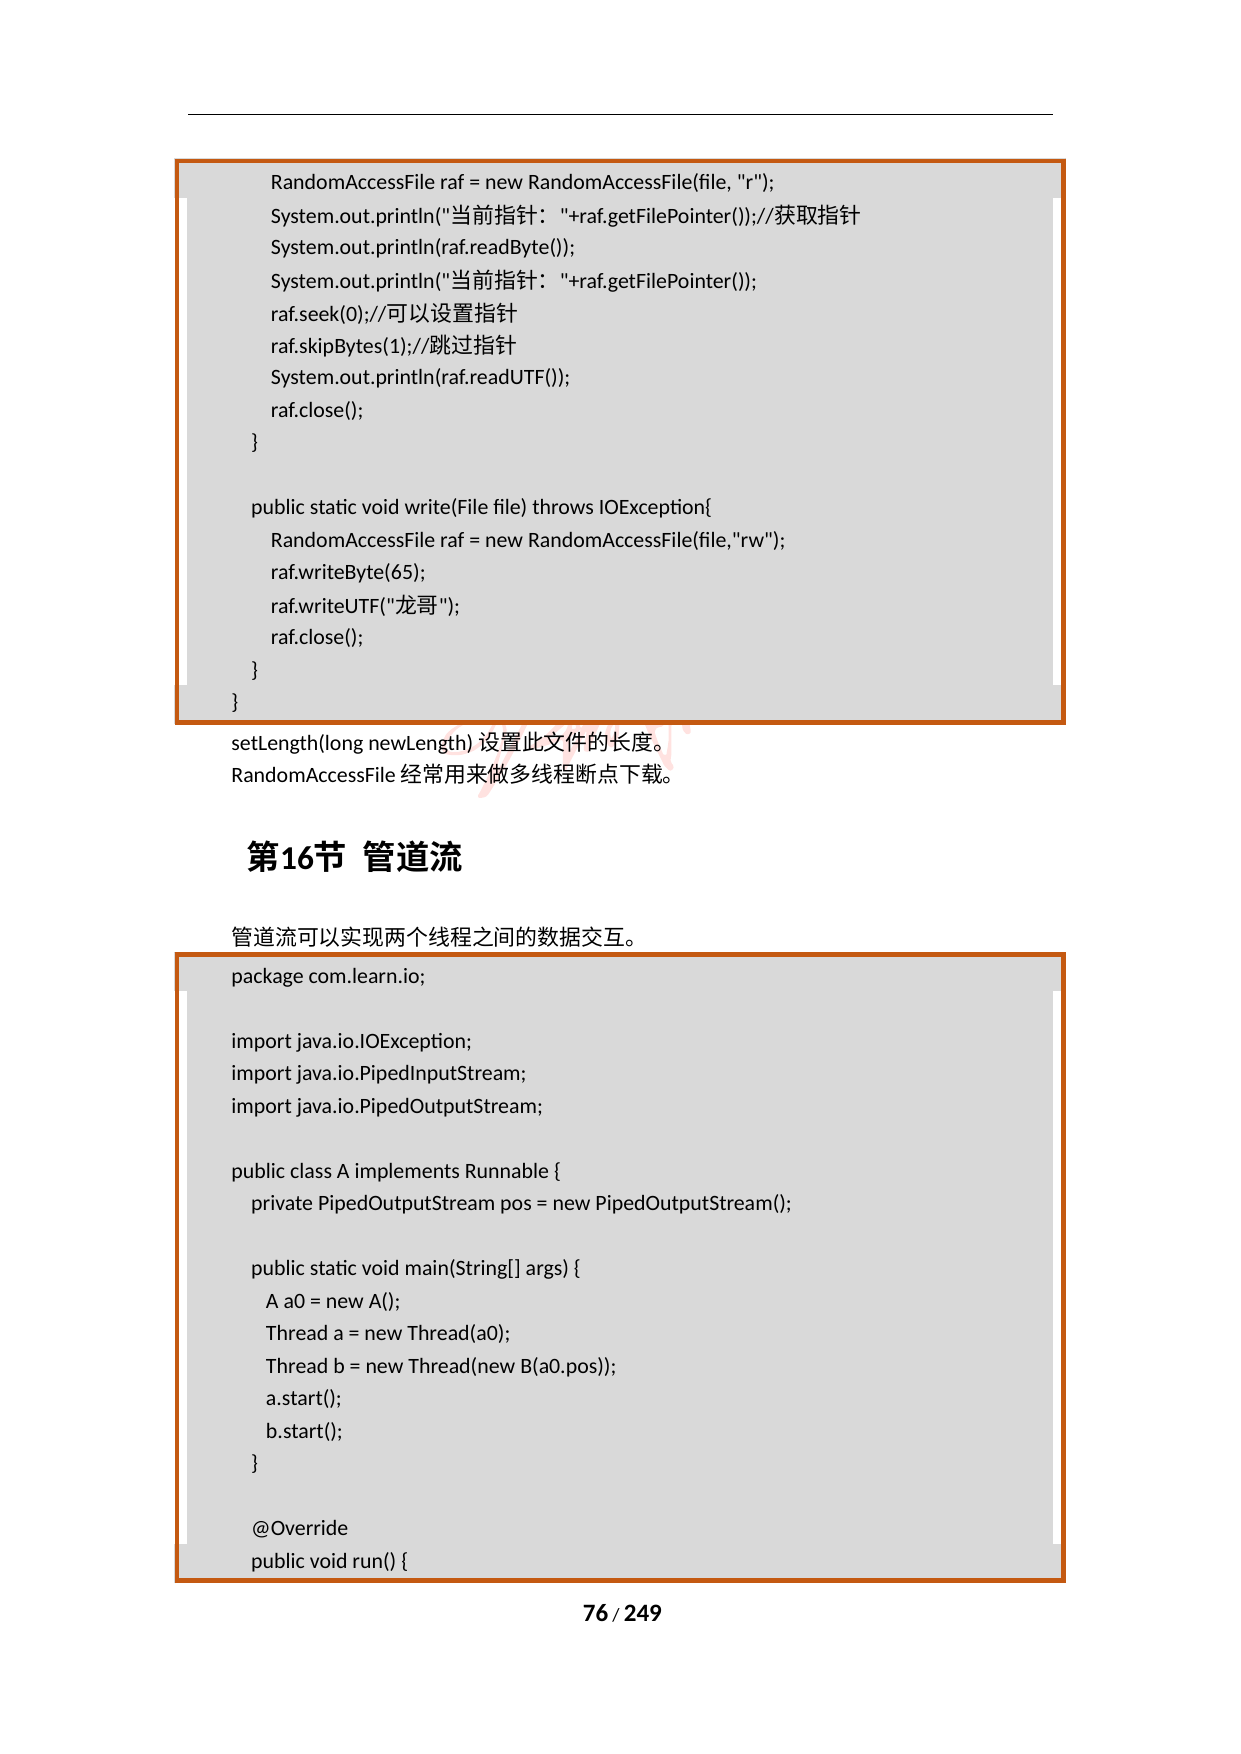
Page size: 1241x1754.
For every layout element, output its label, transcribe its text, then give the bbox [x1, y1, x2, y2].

text A a0 = new A(); [187, 1284, 1053, 1316]
text } [187, 1446, 1053, 1479]
text raf.seek(0);//可以设置指针 [187, 295, 1053, 328]
text System.out.println("当前指针："+raf.getFilePointer());//获取指针 [187, 198, 1053, 230]
text System.out.println("当前指针："+raf.getFilePointer()); [187, 263, 1053, 295]
text public static void write(File file) throws IOException{ [187, 490, 1053, 523]
text setLength(long newLength) 设置此文件的长度。 [187, 725, 1053, 757]
text Thread a = new Thread(a0); [187, 1316, 1053, 1349]
text } [187, 653, 1053, 678]
text @Override [187, 1511, 1053, 1537]
text } [187, 425, 1053, 458]
text private PipedOutputStream pos = new PipedOutputStream(); [187, 1186, 1053, 1219]
text raf.skipBytes(1);//跳过指针 [187, 328, 1053, 360]
text raf.close(); [187, 620, 1053, 653]
text import java.io.PipedOutputStream; [187, 1089, 1053, 1121]
text raf.close(); [187, 393, 1053, 425]
text System.out.println(raf.readUTF()); [187, 360, 1053, 393]
text public class A implements Runnable { [187, 1154, 1053, 1186]
text a.start(); [187, 1381, 1053, 1414]
text public static void main(String[] args) { [187, 1251, 1053, 1284]
text } [179, 678, 1061, 720]
text package com.learn.io; [179, 957, 1061, 991]
text System.out.println(raf.readByte()); [187, 230, 1053, 263]
text raf.writeByte(65); [187, 555, 1053, 588]
text RandomAccessFile raf = new RandomAccessFile(file, "r"); [179, 163, 1061, 198]
text 管道流 [247, 822, 1053, 887]
text RandomAccessFile经常用来做多线程断点下载。 [187, 757, 1053, 789]
text Thread b = new Thread(new B(a0.pos)); [187, 1349, 1053, 1381]
text import java.io.IOException; [187, 1024, 1053, 1056]
text b.start(); [187, 1414, 1053, 1446]
text import java.io.PipedInputStream; [187, 1056, 1053, 1089]
text raf.writeUTF("龙哥"); [187, 588, 1053, 620]
text RandomAccessFile raf = new RandomAccessFile(file,"rw"); [187, 523, 1053, 555]
text public void run() { [179, 1537, 1061, 1578]
text 管道流可以实现两个线程之间的数据交互。 [187, 919, 1053, 952]
